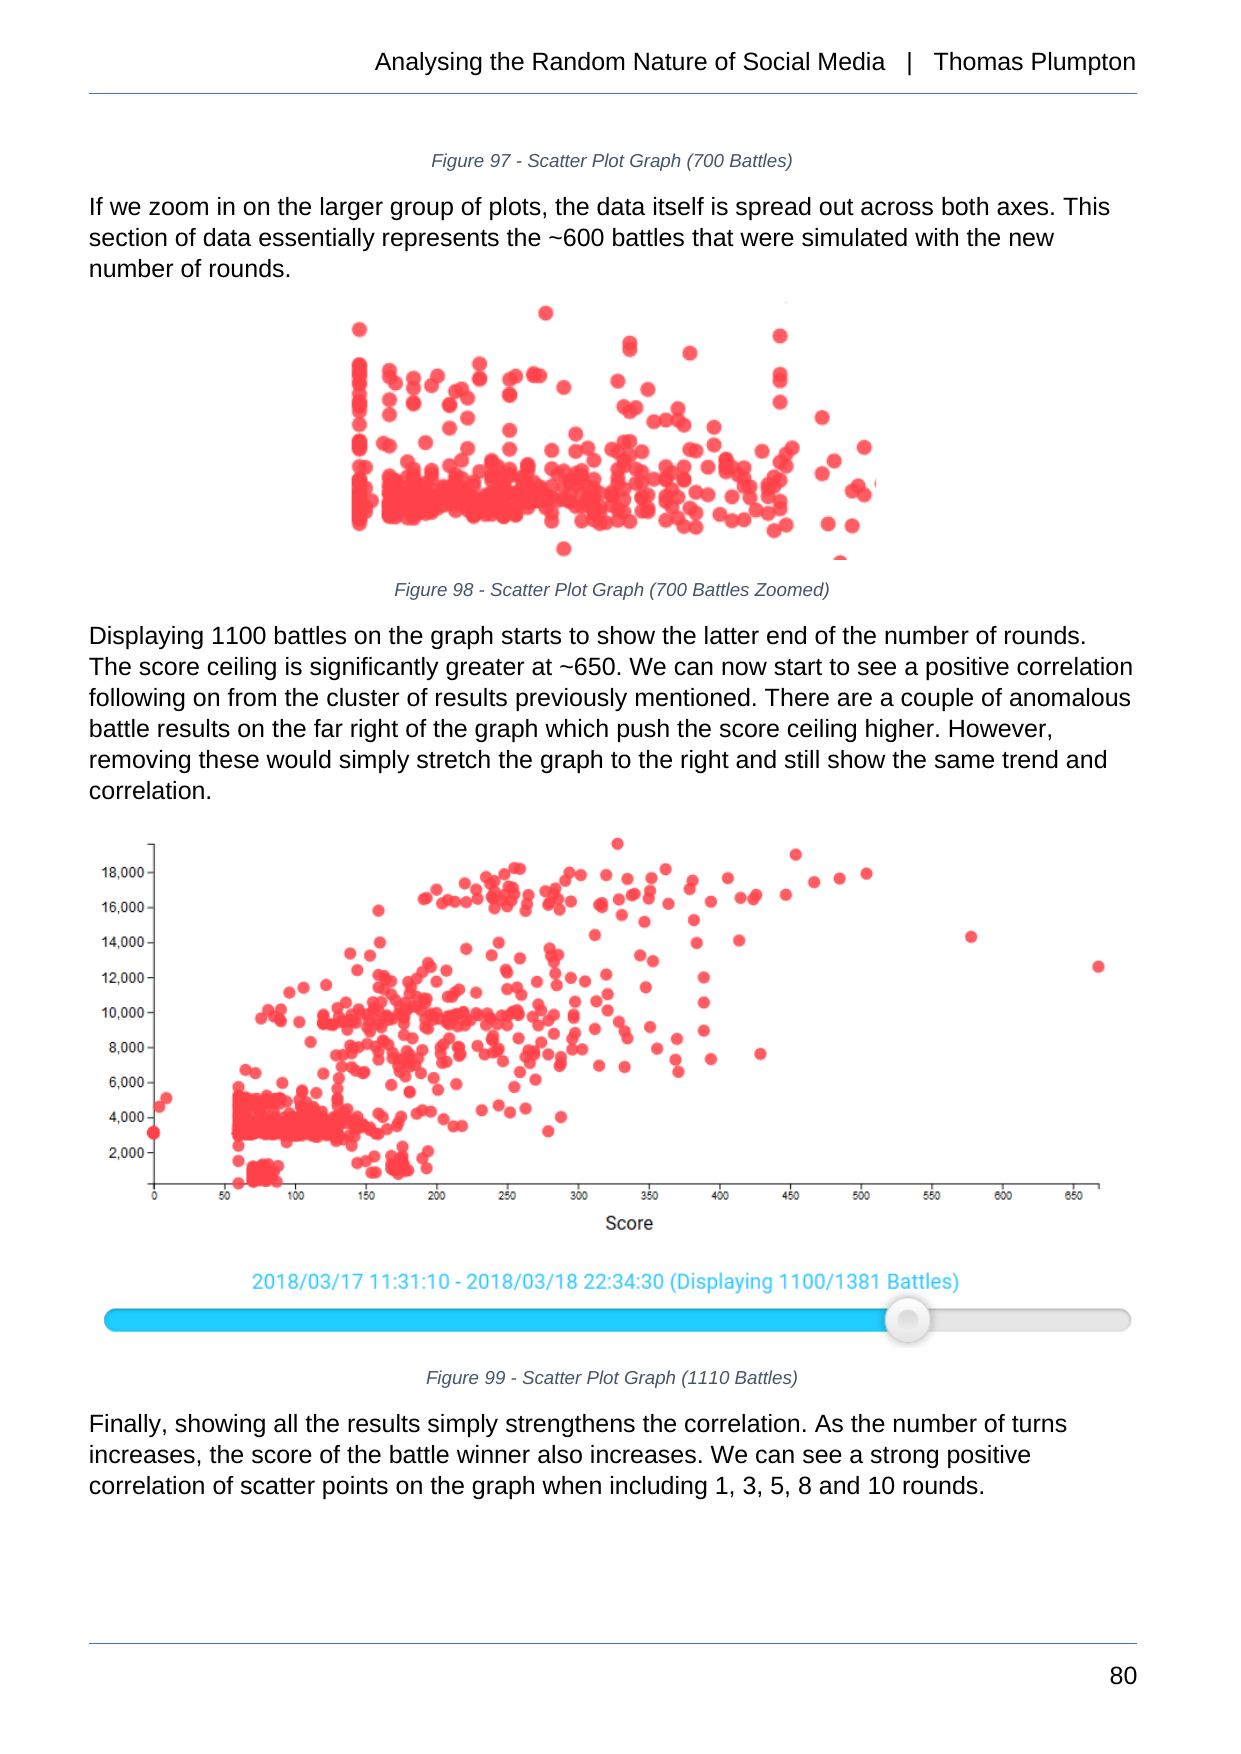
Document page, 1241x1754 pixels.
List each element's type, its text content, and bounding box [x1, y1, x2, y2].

text Finally, showing all the results simply strengthens the correlation. As the number of turns increases, the score of the battle winner also increases. We can see a strong positive correlation of scatter points on the graph when including 1, 3, 5, 8 and 10 rounds. [89, 1409, 1137, 1500]
picture [88, 824, 1137, 1348]
text If we zoom in on the larger group of plots, the data itself is spread out across both axes. This section of data essentially represents the ~600 battles that were simulated with the new number of rounds. [89, 192, 1137, 283]
text Figure 99 - Scatter Plot Graph (1110 Battles) [89, 1367, 1137, 1388]
picture [349, 302, 877, 560]
text Figure 98 - Scatter Plot Graph (700 Battles Zoomed) [89, 579, 1137, 600]
text Figure 97 - Scatter Plot Graph (700 Battles) [89, 150, 1137, 172]
text Displaying 1100 battles on the graph starts to show the latter end of the number of rounds. The score ceiling is significantly greater at ~650. We can now start to see a positive correlation following on from the cluster of results previously mentioned. There are a couple of anomalous battle results on the far right of the graph which push the score ceiling higher. However, removing these would simply stretch the graph to the right and still show the same trend and correlation. [89, 621, 1137, 805]
